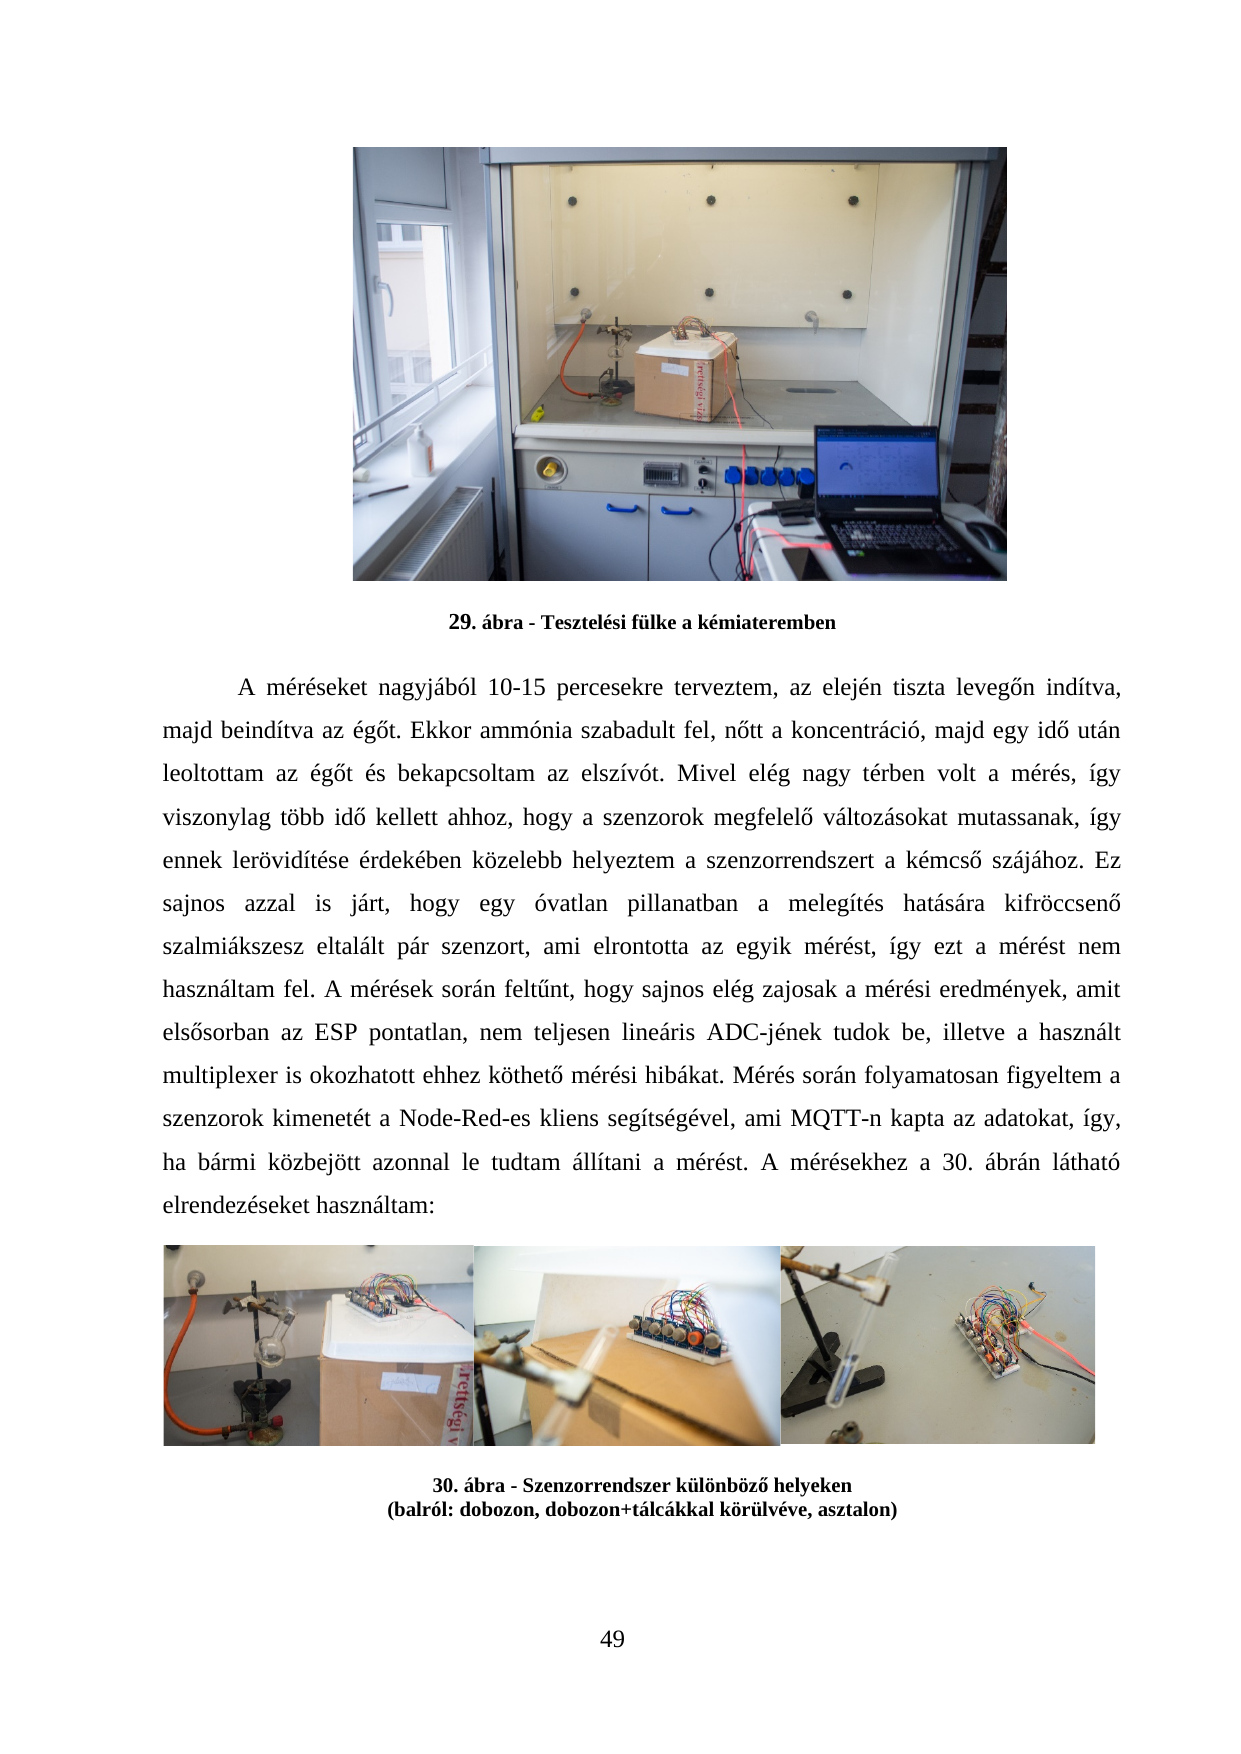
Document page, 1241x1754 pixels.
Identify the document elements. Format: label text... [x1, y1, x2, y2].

picture [163, 1245, 1096, 1446]
text (balról: dobozon, dobozon+tálcákkal körülvéve, asztalon) [162, 1497, 1122, 1521]
text A méréseket nagyjából 10-15 percesekre terveztem, az elején tiszta levegőn indítva, majd beindítva az égőt. Ekkor ammónia szabadult fel, nőtt a koncentráció, majd egy idő után leoltottam az égőt és bekapcsoltam az elszívót. Mivel elég nagy térben volt a mérés, így viszonylag több idő kellett ahhoz, hogy a szenzorok megfelelő változásokat mutassanak, így ennek lerövidítése érdekében közelebb helyeztem a szenzorrendszert a kémcső szájához. Ez sajnos azzal is járt, hogy egy óvatlan pillanatban a melegítés hatására kifröccsenő szalmiákszesz eltalált pár szenzort, ami elrontotta az egyik mérést, így ezt a mérést nem használtam fel. A mérések során feltűnt, hogy sajnos elég zajosak a mérési eredmények, amit elsősorban az ESP pontatlan, nem teljesen lineáris ADC-jének tudok be, illetve a használt multiplexer is okozhatott ehhez köthető mérési hibákat. Mérés során folyamatosan figyeltem a szenzorok kimenetét a Node-Red-es kliens segítségével, ami MQTT-n kapta az adatokat, így, ha bármi közbejött azonnal le tudtam állítani a mérést. A mérésekhez a 30. ábrán látható elrendezéseket használtam: [162, 672, 1122, 1218]
text 30. ábra - Szenzorrendszer különböző helyeken [162, 1473, 1122, 1497]
picture [352, 147, 1007, 581]
text 29. ábra - Tesztelési fülke a kémiateremben [162, 608, 1122, 634]
